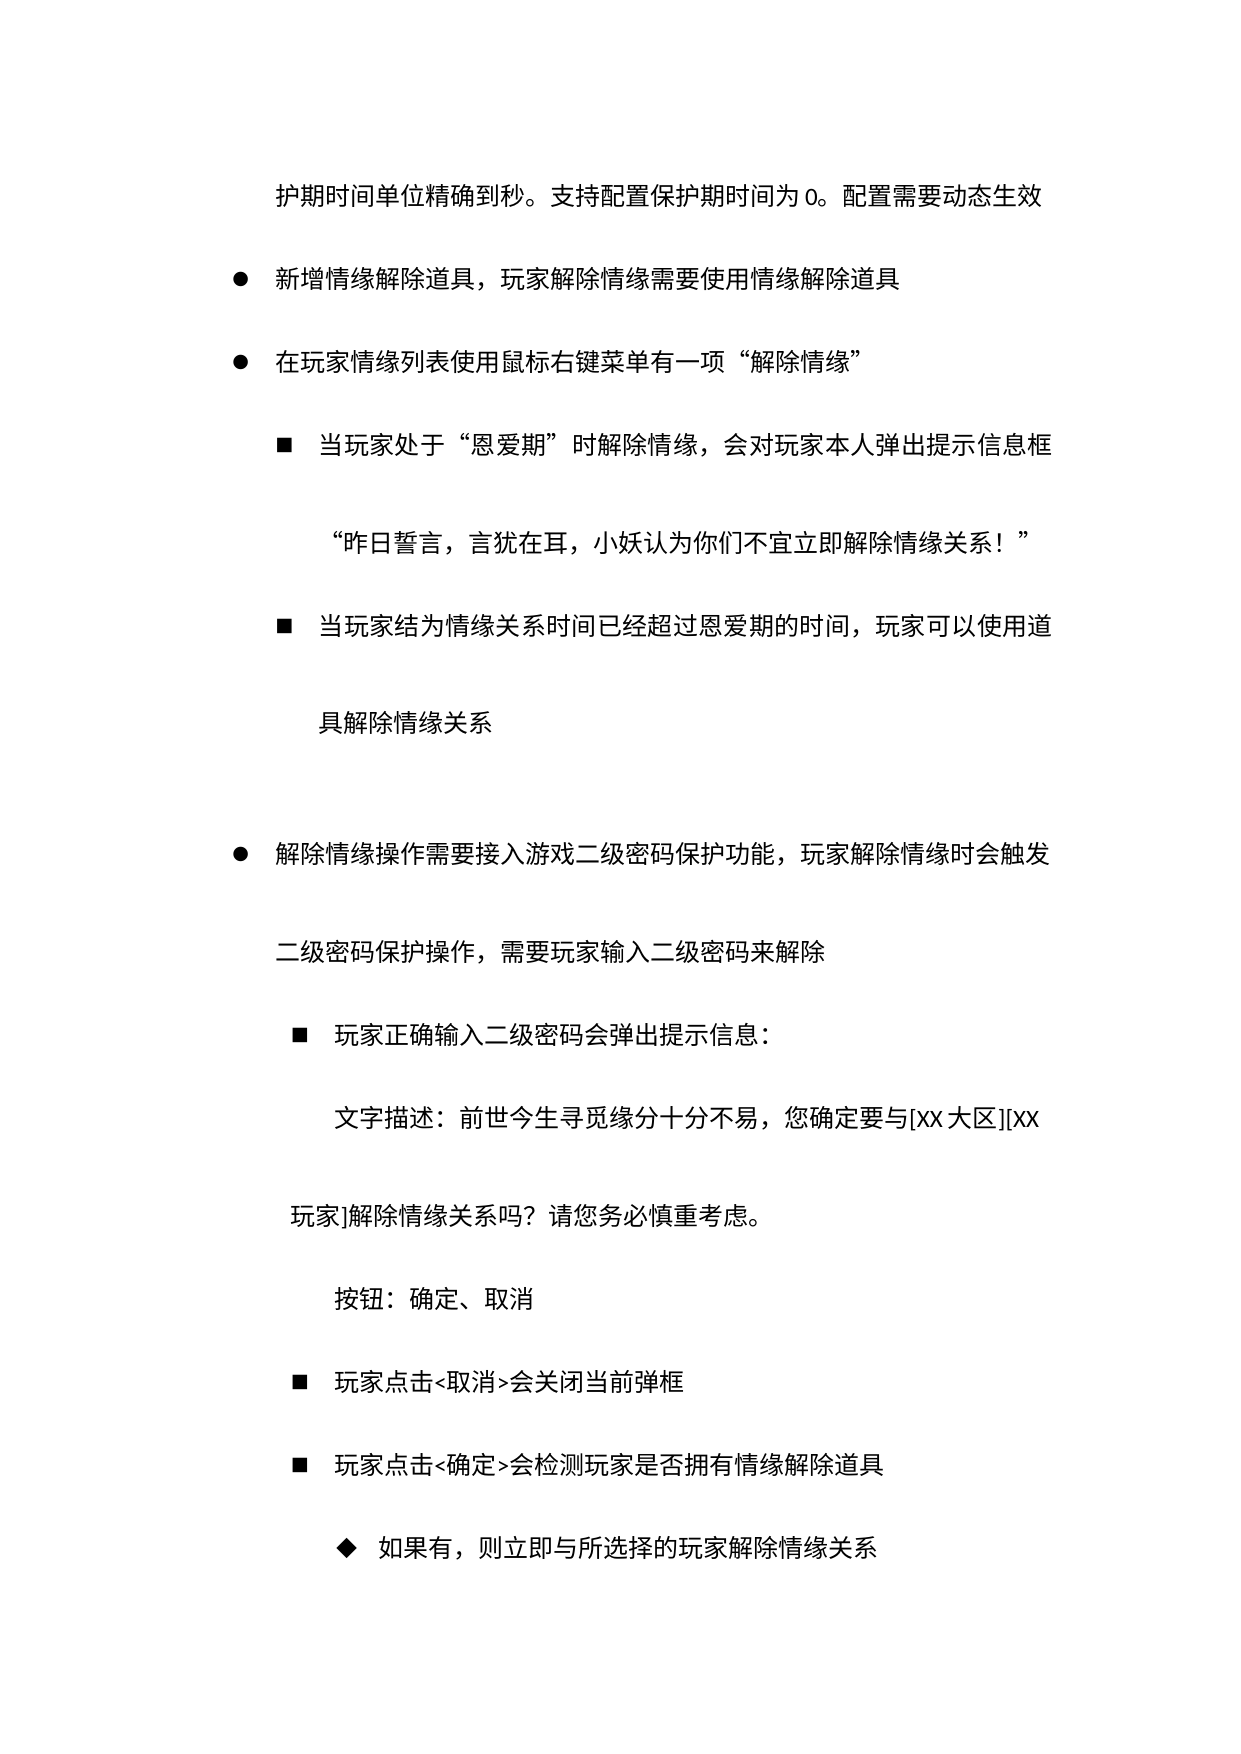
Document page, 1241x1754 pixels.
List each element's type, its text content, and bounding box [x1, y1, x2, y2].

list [231, 162, 1053, 227]
list 玩家正确输入二级密码会弹出提示信息： [290, 1001, 1053, 1066]
list 玩家点击<确定>会检测玩家是否拥有情缘解除道具 [290, 1431, 1053, 1496]
text 按钮：确定、取消 [290, 1265, 1053, 1330]
list 在玩家情缘列表使用鼠标右键菜单有一项“解除情缘” [231, 328, 1053, 393]
list 玩家点击<取消>会关闭当前弹框 [290, 1348, 1053, 1413]
text 文字描述：前世今生寻觅缘分十分不易，您确定要与[XX大区][XX玩家]解除情缘关系吗？请您务必慎重考虑。 [290, 1084, 1053, 1247]
list 如果有，则立即与所选择的玩家解除情缘关系 [334, 1514, 1053, 1579]
list 新增情缘解除道具，玩家解除情缘需要使用情缘解除道具 [231, 245, 1053, 310]
list 当玩家结为情缘关系时间已经超过恩爱期的时间，玩家可以使用道具解除情缘关系 [275, 592, 1053, 754]
list 当玩家处于“恩爱期”时解除情缘，会对玩家本人弹出提示信息框：“昨日誓言，言犹在耳，小妖认为你们不宜立即解除情缘关系！” [275, 411, 1053, 574]
list 解除情缘操作需要接入游戏二级密码保护功能，玩家解除情缘时会触发二级密码保护操作，需要玩家输入二级密码来解除 [231, 820, 1053, 983]
